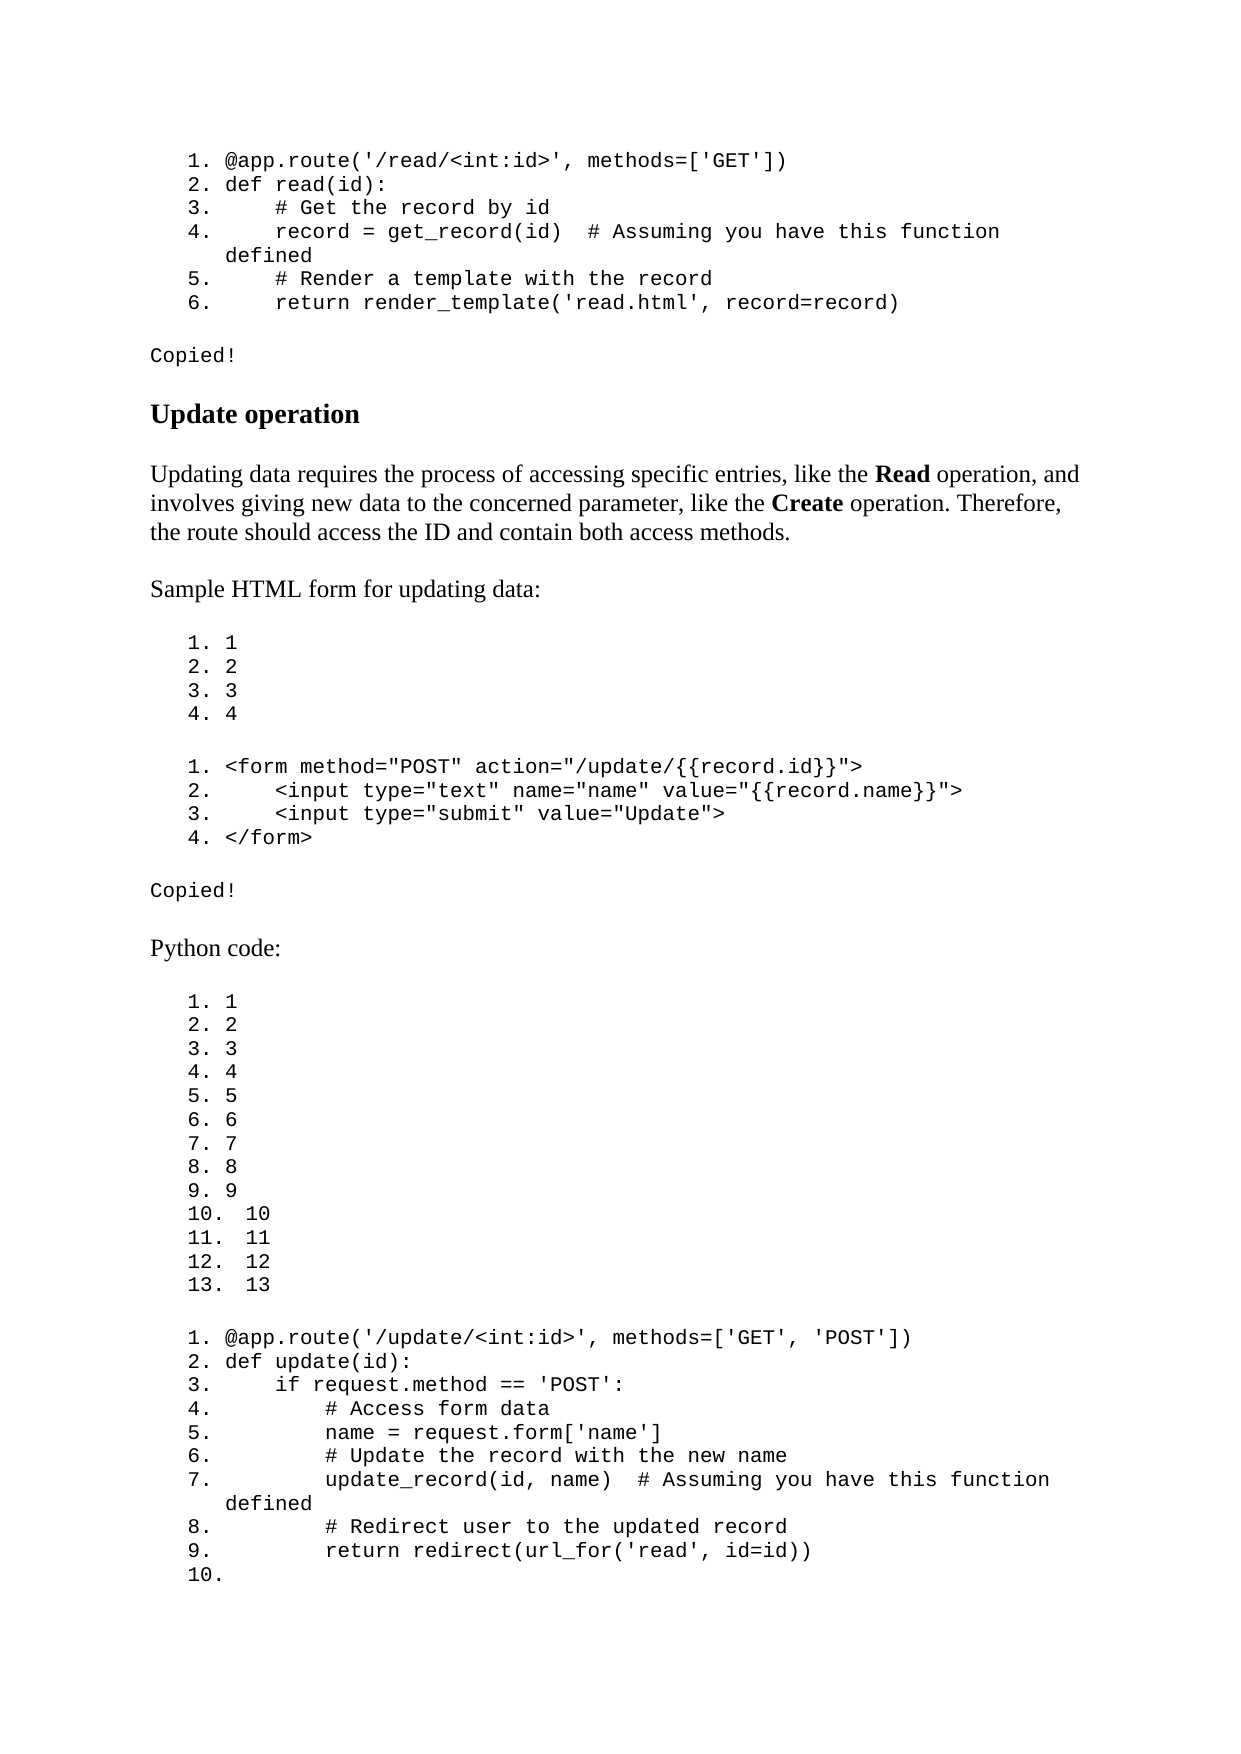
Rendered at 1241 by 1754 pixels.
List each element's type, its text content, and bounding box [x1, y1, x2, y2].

list 4 [187, 1062, 1090, 1085]
list 2 [187, 656, 1090, 680]
list return redirect(url_for('read', id=id)) [187, 1540, 1090, 1564]
list update_record(id, name) # Assuming you have this function defined [187, 1469, 1090, 1516]
list @app.route('/update/<int:id>', methods=['GET', 'POST']) [187, 1327, 1090, 1351]
list 13 [187, 1274, 1090, 1298]
list # Get the record by id [187, 197, 1090, 221]
list if request.method == 'POST': [187, 1374, 1090, 1398]
list name = request.form['name'] [187, 1422, 1090, 1445]
text Copied! [150, 345, 1090, 368]
list @app.route('/read/<int:id>', methods=['GET']) [187, 150, 1090, 174]
list 5 [187, 1085, 1090, 1109]
list # Render a template with the record [187, 268, 1090, 292]
list <input type="submit" value="Update"> [187, 803, 1090, 827]
list 1 [187, 632, 1090, 656]
list 12 [187, 1251, 1090, 1274]
text Update operation [150, 397, 1090, 430]
list def read(id): [187, 174, 1090, 197]
list 2 [187, 1014, 1090, 1038]
list </form> [187, 827, 1090, 851]
list 8 [187, 1156, 1090, 1180]
list 1 [187, 991, 1090, 1014]
list # Redirect user to the updated record [187, 1516, 1090, 1540]
list 3 [187, 1038, 1090, 1062]
list 7 [187, 1132, 1090, 1156]
list 11 [187, 1227, 1090, 1251]
text Copied! [150, 880, 1090, 903]
list <input type="text" name="name" value="{{record.name}}"> [187, 780, 1090, 803]
text Python code: [150, 933, 1090, 961]
list # Access form data [187, 1398, 1090, 1422]
list return render_template('read.html', record=record) [187, 292, 1090, 316]
list def update(id): [187, 1351, 1090, 1374]
text Sample HTML form for updating data: [150, 574, 1090, 603]
list 10 [187, 1203, 1090, 1227]
list <form method="POST" action="/update/{{record.id}}"> [187, 756, 1090, 780]
list 6 [187, 1109, 1090, 1132]
list 4 [187, 703, 1090, 727]
list record = get_record(id) # Assuming you have this function defined [187, 221, 1090, 268]
list 3 [187, 680, 1090, 703]
list # Update the record with the new name [187, 1445, 1090, 1469]
text Updating data requires the process of accessing specific entries, like the Read operation, and involves giving new data to the concerned parameter, like the Create operation. Therefore, the route should access the ID and contain both access methods. [150, 459, 1090, 545]
list 9 [187, 1180, 1090, 1203]
